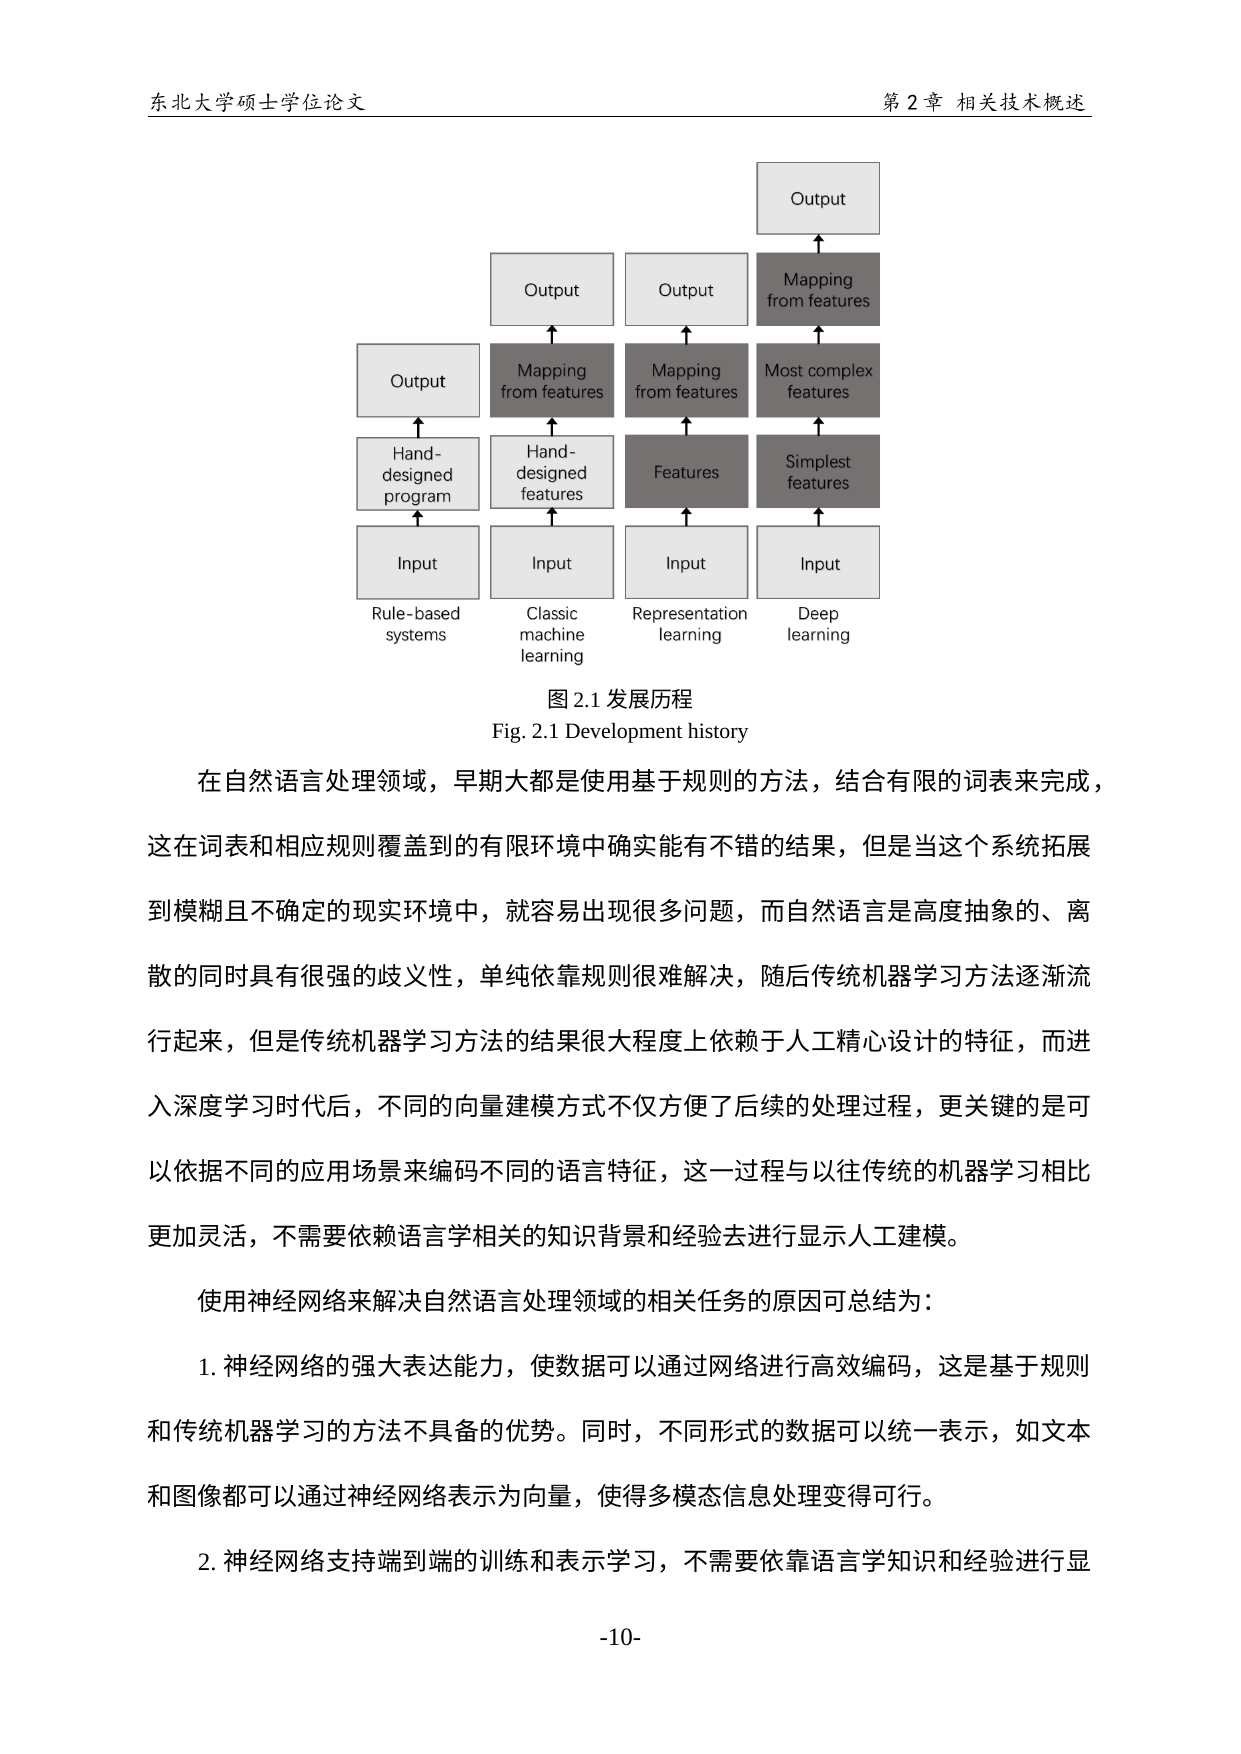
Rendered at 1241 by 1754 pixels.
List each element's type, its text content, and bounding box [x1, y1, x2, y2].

text Fig. 2.1 Development history [148, 714, 1092, 747]
text 使用神经网络来解决自然语言处理领域的相关任务的原因可总结为： [148, 1267, 1092, 1332]
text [148, 1527, 1092, 1592]
text 1. 神经网络的强大表达能力，使数据可以通过网络进行高效编码，这是基于规则和传统机器学习的方法不具备的优势。同时，不同形式的数据可以统一表示，如文本和图像都可以通过神经网络表示为向量，使得多模态信息处理变得可行。 [148, 1332, 1092, 1527]
picture [352, 162, 888, 678]
text 在自然语言处理领域，早期大都是使用基于规则的方法，结合有限的词表来完成，这在词表和相应规则覆盖到的有限环境中确实能有不错的结果，但是当这个系统拓展到模糊且不确定的现实环境中，就容易出现很多问题，而自然语言是高度抽象的、离散的同时具有很强的歧义性，单纯依靠规则很难解决，随后传统机器学习方法逐渐流行起来，但是传统机器学习方法的结果很大程度上依赖于人工精心设计的特征，而进入深度学习时代后，不同的向量建模方式不仅方便了后续的处理过程，更关键的是可以依据不同的应用场景来编码不同的语言特征，这一过程与以往传统的机器学习相比更加灵活，不需要依赖语言学相关的知识背景和经验去进行显示人工建模。 [148, 747, 1092, 1267]
text 图2.1 发展历程 [148, 682, 1092, 714]
